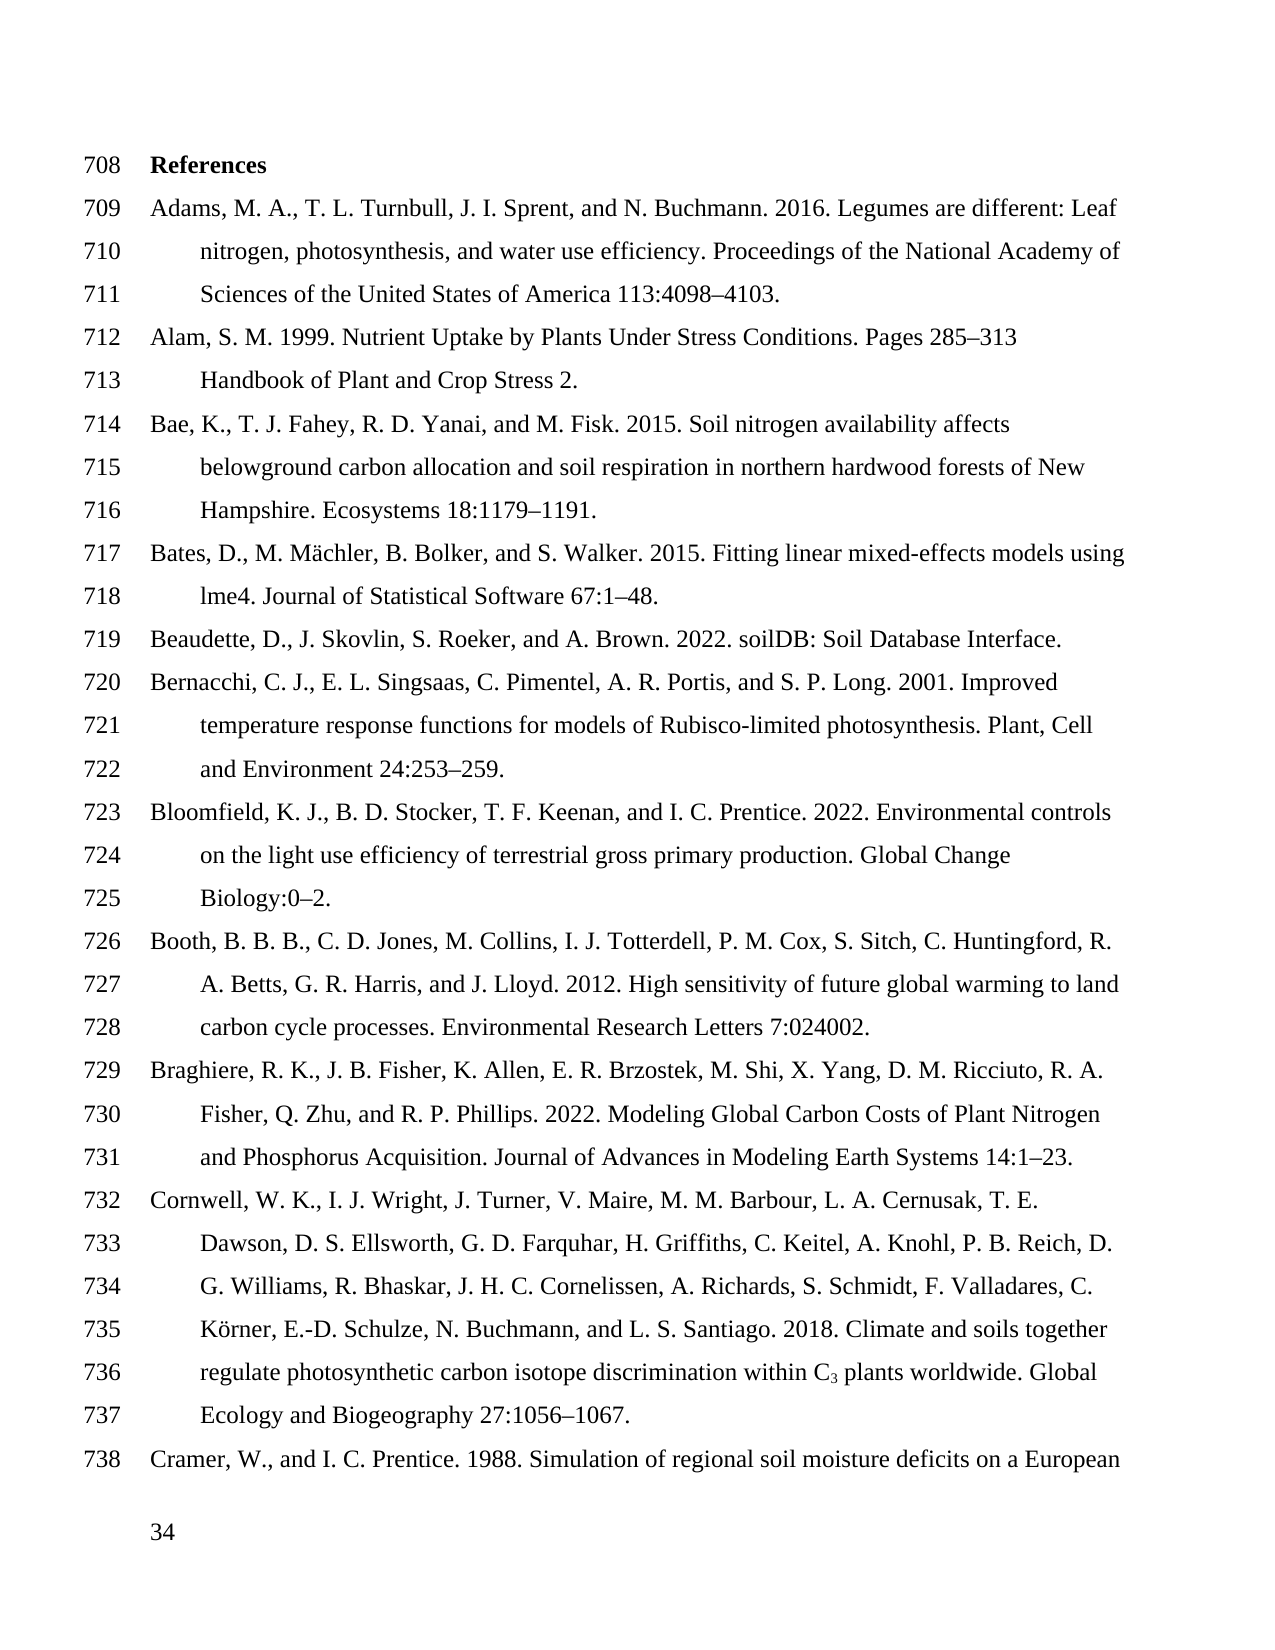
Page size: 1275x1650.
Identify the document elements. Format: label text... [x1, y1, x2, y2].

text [150, 1444, 1125, 1472]
text Bernacchi, C. J., E. L. Singsaas, C. Pimentel, A. R. Portis, and S. P. Long. 2001. Improved temperature response functions for models of Rubisco-limited photosynthesis. Plant, Cell and Environment 24:253–259. [150, 667, 1125, 782]
text Bloomfield, K. J., B. D. Stocker, T. F. Keenan, and I. C. Prentice. 2022. Environmental controls on the light use efficiency of terrestrial gross primary production. Global Change Biology:0–2. [150, 797, 1125, 912]
text Cornwell, W. K., I. J. Wright, J. Turner, V. Maire, M. M. Barbour, L. A. Cernusak, T. E. Dawson, D. S. Ellsworth, G. D. Farquhar, H. Griffiths, C. Keitel, A. Knohl, P. B. Reich, D. G. Williams, R. Bhaskar, J. H. C. Cornelissen, A. Richards, S. Schmidt, F. Valladares, C. Körner, E.-D. Schulze, N. Buchmann, and L. S. Santiago. 2018. Climate and soils together regulate photosynthetic carbon isotope discrimination within C3 plants worldwide. Global Ecology and Biogeography 27:1056–1067. [150, 1185, 1125, 1429]
text Booth, B. B. B., C. D. Jones, M. Collins, I. J. Totterdell, P. M. Cox, S. Sitch, C. Huntingford, R. A. Betts, G. R. Harris, and J. Lloyd. 2012. High sensitivity of future global warming to land carbon cycle processes. Environmental Research Letters 7:024002. [150, 926, 1125, 1041]
text Bae, K., T. J. Fahey, R. D. Yanai, and M. Fisk. 2015. Soil nitrogen availability affects belowground carbon allocation and soil respiration in northern hardwood forests of New Hampshire. Ecosystems 18:1179–1191. [150, 409, 1125, 524]
text Adams, M. A., T. L. Turnbull, J. I. Sprent, and N. Buchmann. 2016. Legumes are different: Leaf nitrogen, photosynthesis, and water use efficiency. Proceedings of the National Academy of Sciences of the United States of America 113:4098–4103. [150, 193, 1125, 308]
text Bates, D., M. Mächler, B. Bolker, and S. Walker. 2015. Fitting linear mixed-effects models using lme4. Journal of Statistical Software 67:1–48. [150, 538, 1125, 610]
text References [150, 150, 1125, 179]
text Braghiere, R. K., J. B. Fisher, K. Allen, E. R. Brzostek, M. Shi, X. Yang, D. M. Ricciuto, R. A. Fisher, Q. Zhu, and R. P. Phillips. 2022. Modeling Global Carbon Costs of Plant Nitrogen and Phosphorus Acquisition. Journal of Advances in Modeling Earth Systems 14:1–23. [150, 1056, 1125, 1171]
text Alam, S. M. 1999. Nutrient Uptake by Plants Under Stress Conditions. Pages 285–313 Handbook of Plant and Crop Stress 2. [150, 322, 1125, 394]
text Beaudette, D., J. Skovlin, S. Roeker, and A. Brown. 2022. soilDB: Soil Database Interface. [150, 624, 1125, 653]
